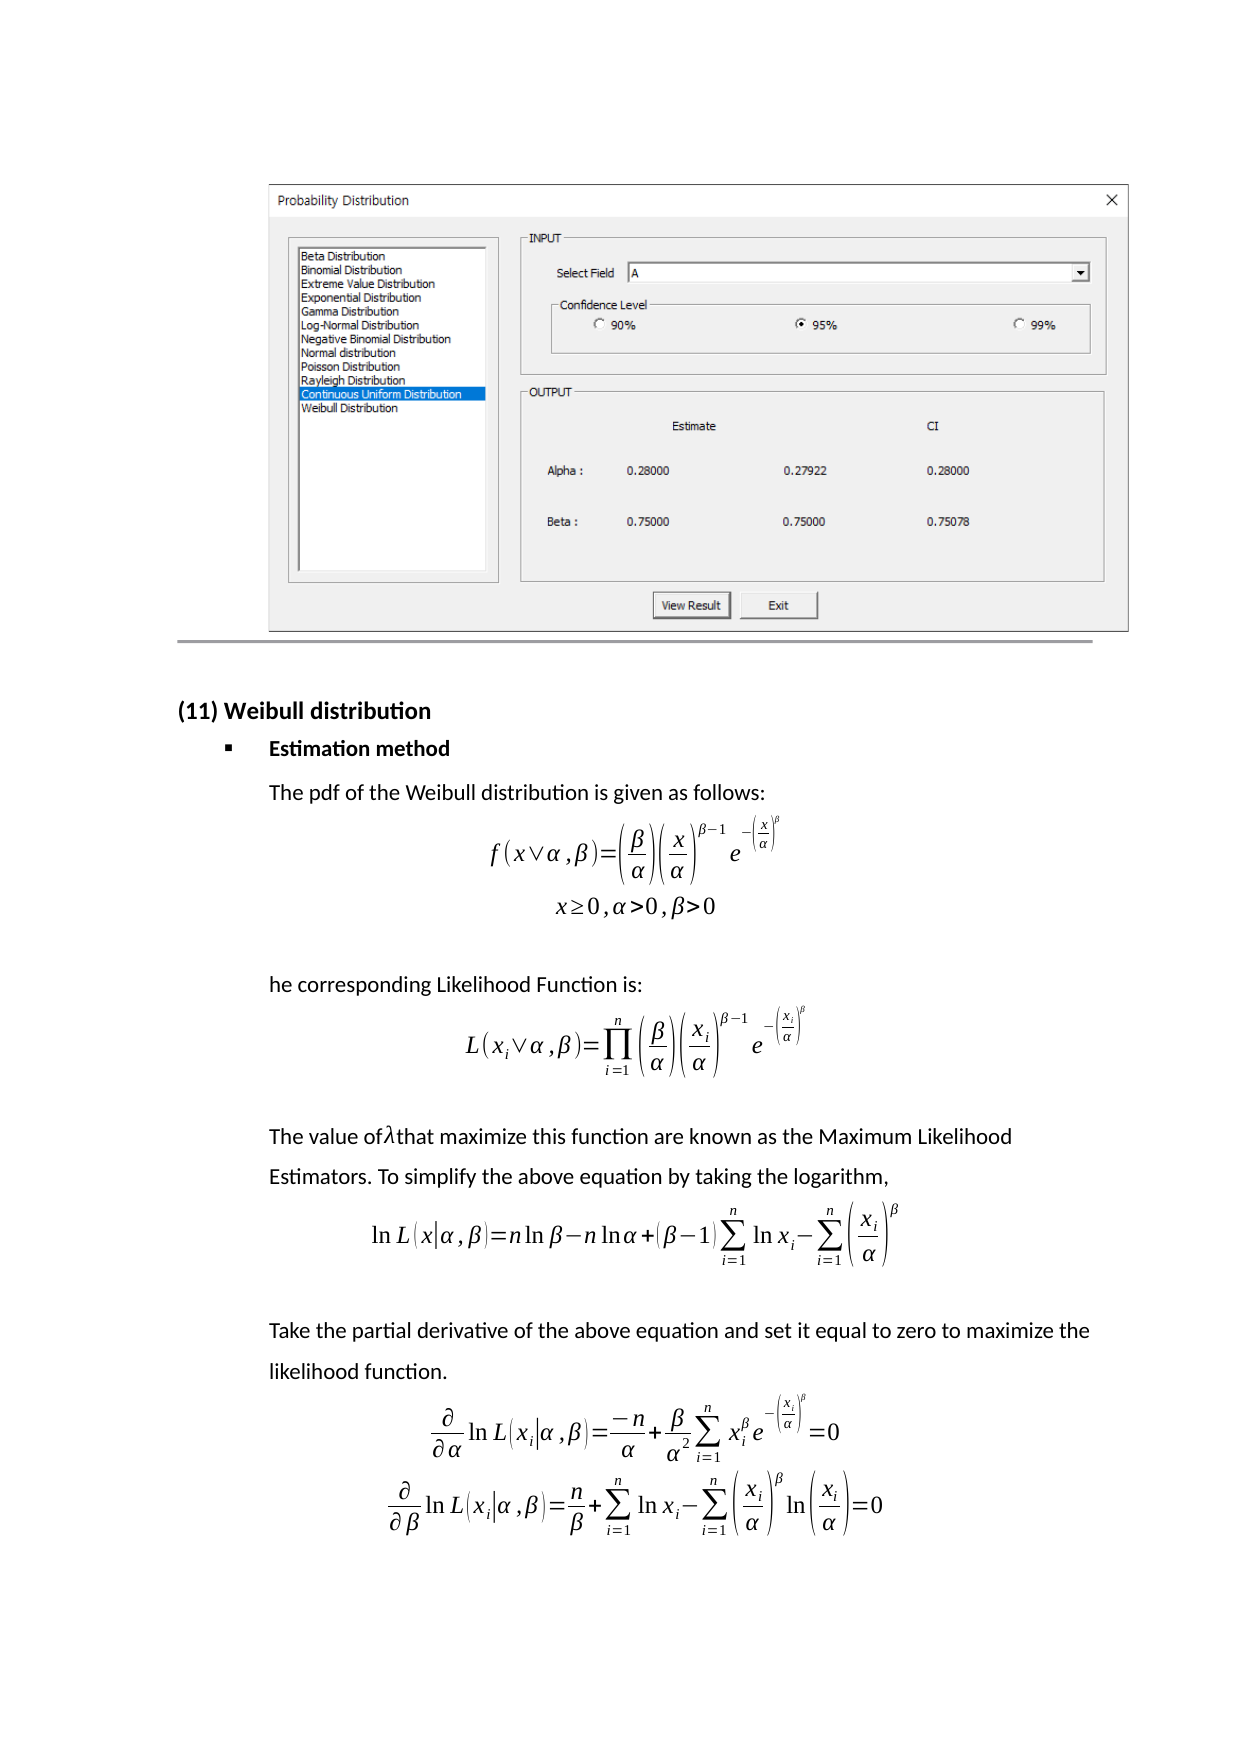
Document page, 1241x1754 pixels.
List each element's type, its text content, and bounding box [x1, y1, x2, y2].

list he corresponding Likelihood Function is: [269, 965, 1092, 1002]
list Take the partial derivative of the above equation and set it equal to zero to maximize the likelihood function. [269, 1312, 1092, 1390]
list The pdf of the Weibull distribution is given as follows: [269, 773, 1092, 811]
picture [268, 184, 1129, 632]
list The value ofthat maximize this function are known as the Maximum Likelihood Estimators. To simplify the above equation by taking the logarithm, [269, 1117, 1092, 1195]
list Estimation method [223, 729, 1092, 767]
text (11) Weibull distribution [177, 692, 1092, 729]
